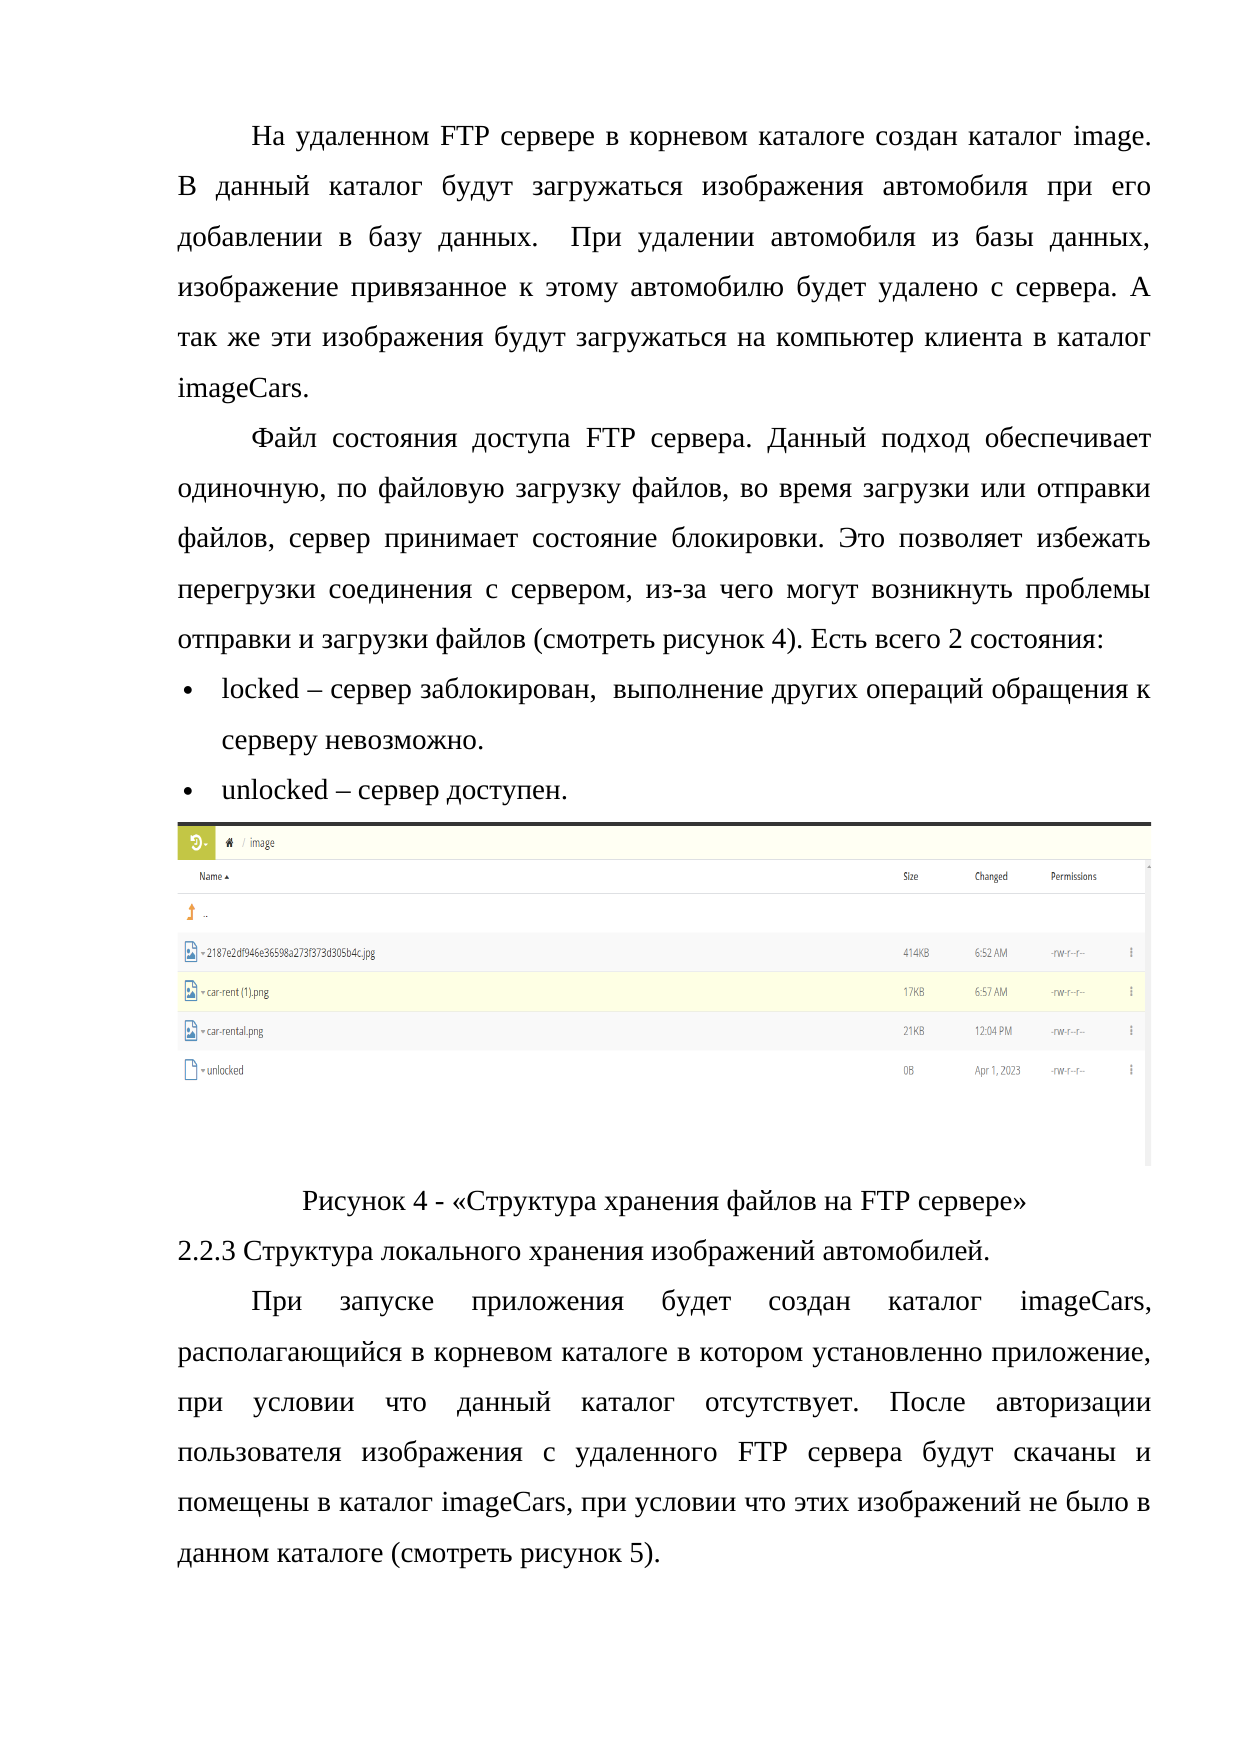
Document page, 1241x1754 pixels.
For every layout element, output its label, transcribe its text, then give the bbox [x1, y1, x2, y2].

list unlocked – сервер доступен. [184, 772, 1152, 806]
text При запуске приложения будет создан каталог imageCars, располагающийся в корневом каталоге в котором установленно приложение, при условии что данный каталог отсутствует. После авторизации пользователя изображения с удаленного FTP сервера будут скачаны и помещены в каталог imageCars, при условии что этих изображений не было в данном каталоге (смотреть рисунок 5). [177, 1283, 1152, 1568]
text Рисунок 4 - «Структура хранения файлов на FTP сервере» [177, 1166, 1152, 1216]
text На удаленном FTP сервере в корневом каталоге создан каталог image. В данный каталог будут загружаться изображения автомобиля при его добавлении в базу данных. При удалении автомобиля из базы данных, изображение привязанное к этому автомобилю будет удалено с сервера. А так же эти изображения будут загружаться на компьютер клиента в каталог imageCars. [177, 118, 1152, 403]
text 2.2.3 Структура локального хранения изображений автомобилей. [177, 1233, 1152, 1267]
picture [177, 822, 1152, 1166]
list locked – сервер заблокирован, выполнение других операций обращения к серверу невозможно. [184, 672, 1152, 755]
text Файл состояния доступа FTP сервера. Данный подход обеспечивает одиночную, по файловую загрузку файлов, во время загрузки или отправки файлов, сервер принимает состояние блокировки. Это позволяет избежать перегрузки соединения с сервером, из-за чего могут возникнуть проблемы отправки и загрузки файлов (смотреть рисунок 4). Есть всего 2 состояния: [177, 420, 1152, 655]
